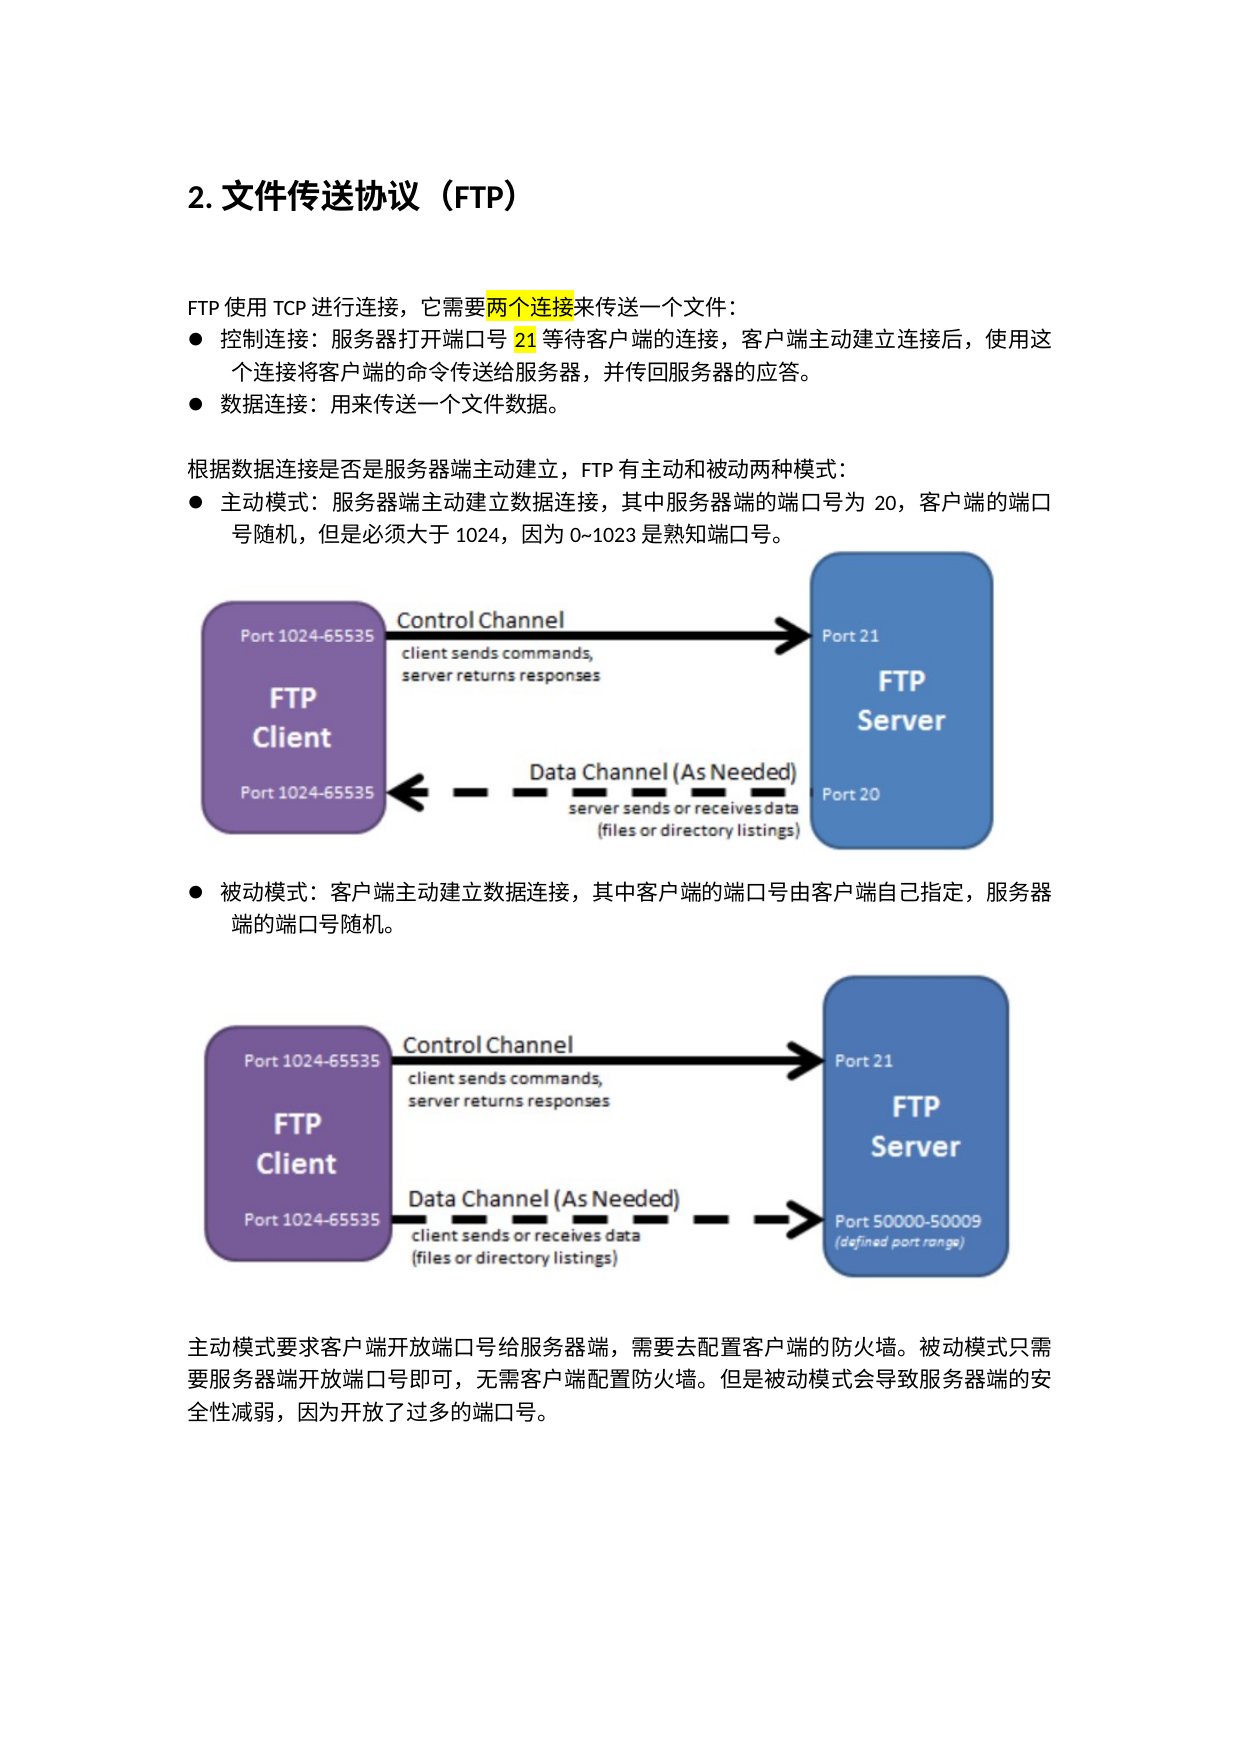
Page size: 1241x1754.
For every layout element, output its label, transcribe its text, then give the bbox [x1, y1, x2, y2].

text FTP 使用 TCP 进行连接，它需要两个连接来传送一个文件： [187, 289, 1053, 322]
list 控制连接：服务器打开端口号 21 等待客户端的连接，客户端主动建立连接后，使用这个连接将客户端的命令传送给服务器，并传回服务器的应答。 [187, 322, 1053, 387]
list 数据连接：用来传送一个文件数据。 [187, 387, 1053, 419]
list 被动模式：客户端主动建立数据连接，其中客户端的端口号由客户端自己指定，服务器端的端口号随机。 [187, 874, 1053, 939]
subtitle 文件传送协议（FTP） [187, 162, 1053, 227]
text 主动模式要求客户端开放端口号给服务器端，需要去配置客户端的防火墙。被动模式只需要服务器端开放端口号即可，无需客户端配置防火墙。但是被动模式会导致服务器端的安全性减弱，因为开放了过多的端口号。 [187, 1329, 1053, 1427]
picture [187, 549, 1053, 853]
list 主动模式：服务器端主动建立数据连接，其中服务器端的端口号为 20，客户端的端口号随机，但是必须大于 1024，因为 0~1023 是熟知端口号。 [187, 484, 1053, 549]
text 根据数据连接是否是服务器端主动建立，FTP 有主动和被动两种模式： [187, 452, 1053, 484]
picture [187, 939, 1053, 1297]
